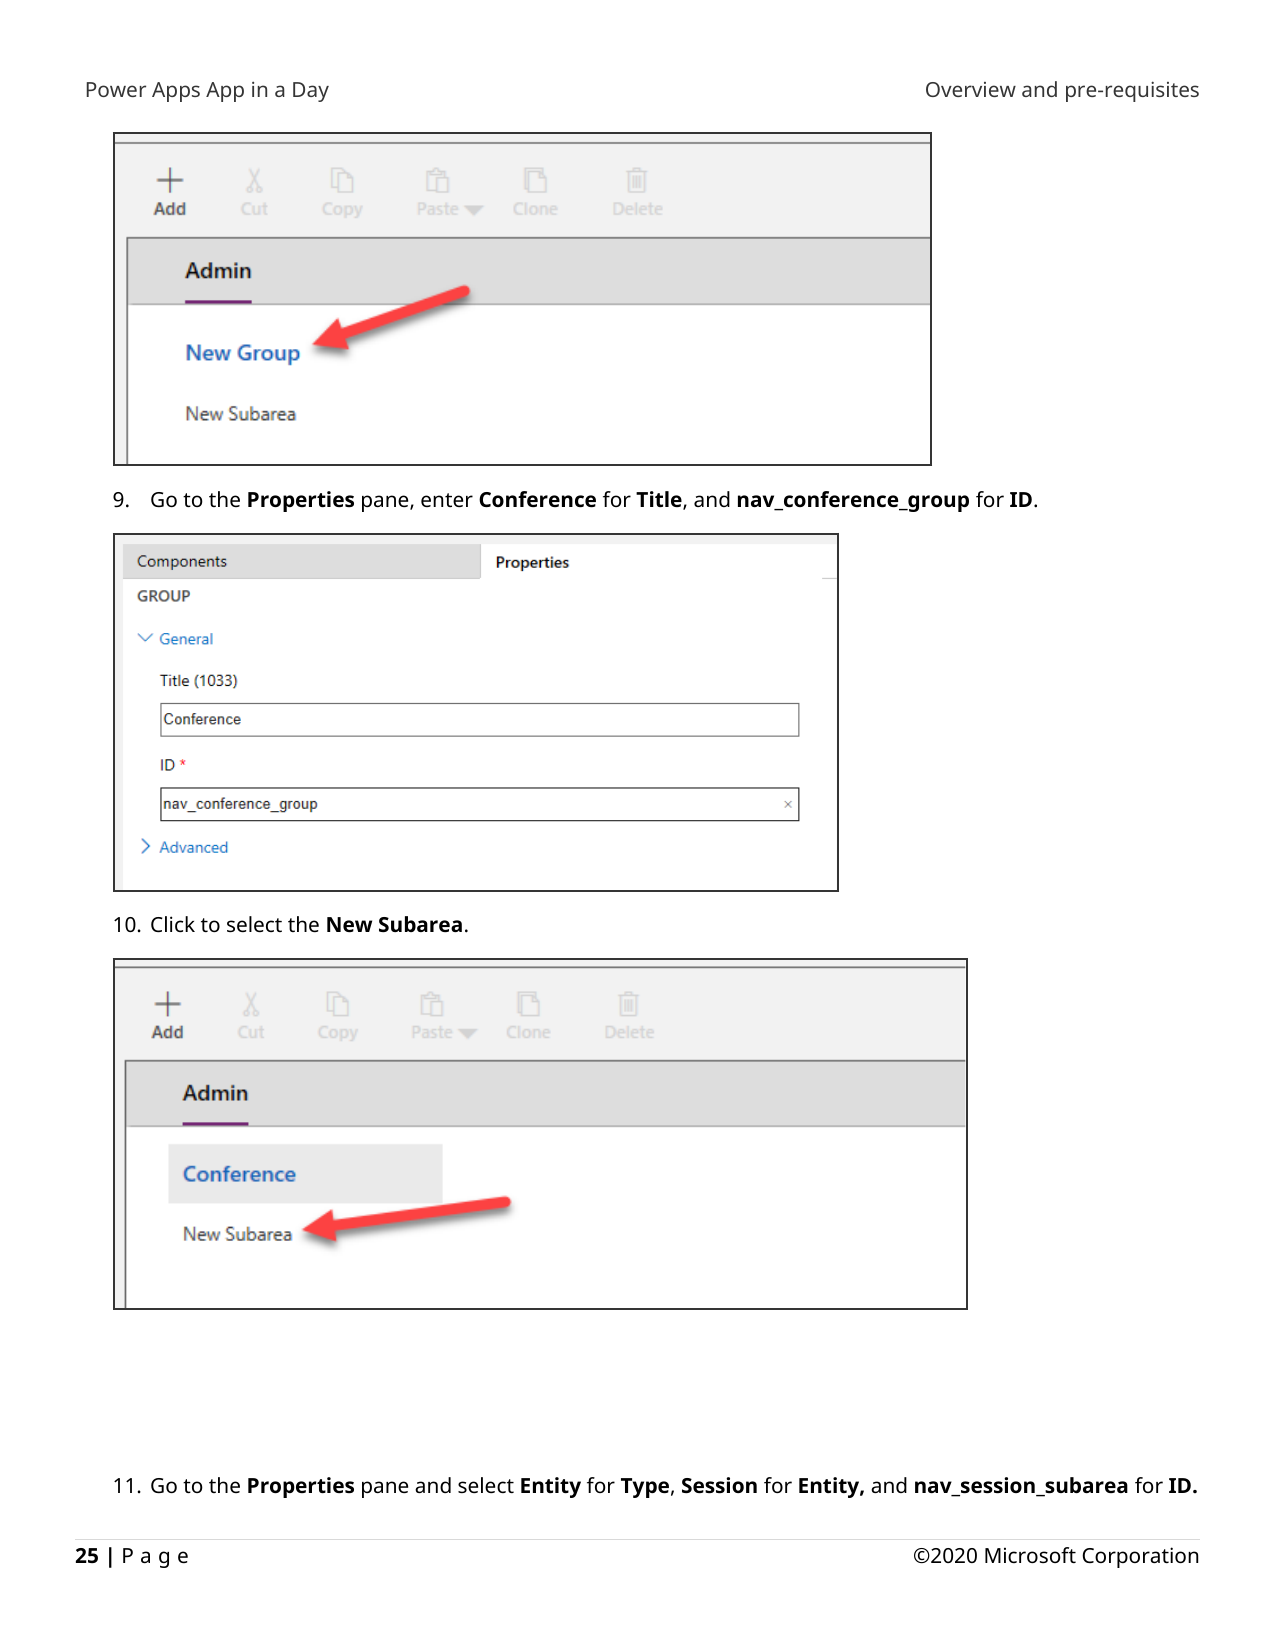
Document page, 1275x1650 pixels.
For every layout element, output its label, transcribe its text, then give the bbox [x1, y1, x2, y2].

picture [115, 535, 837, 890]
list Go to the Properties pane and select Entity for Type, Session for Entity, and nav_session_subarea for ID. [112, 1471, 1200, 1499]
picture [115, 960, 966, 1308]
list Go to the Properties pane, enter Conference for Title, and nav_conference_group for ID. [112, 485, 1200, 513]
list Click to select the New Subarea. [112, 911, 1200, 939]
picture [115, 134, 930, 464]
